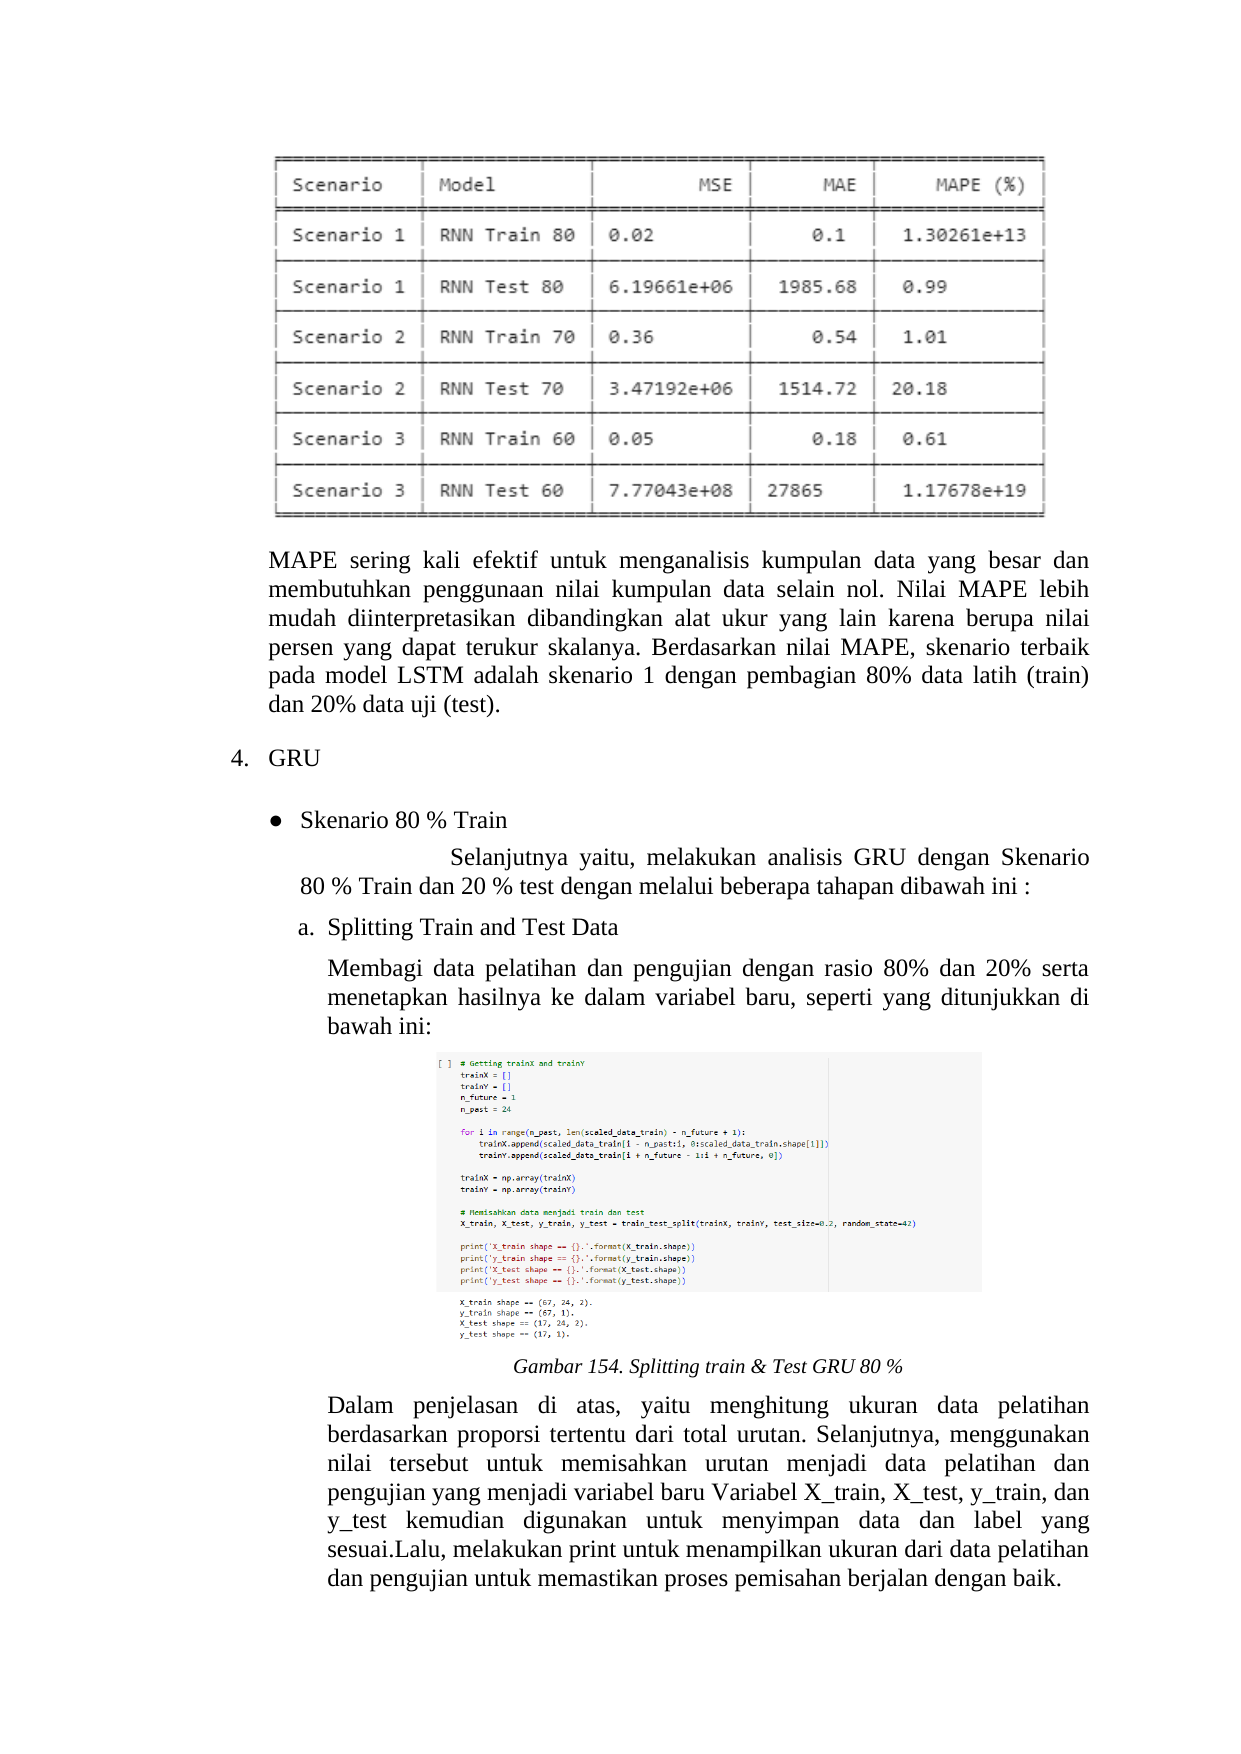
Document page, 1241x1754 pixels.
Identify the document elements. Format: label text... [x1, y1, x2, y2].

subtitle GRU [231, 743, 1090, 772]
subtitle Skenario 80 % Train [268, 805, 1090, 834]
subtitle Gambar 154. Splitting train & Test GRU 80 % [300, 1354, 1090, 1378]
text MAPE sering kali efektif untuk menganalisis kumpulan data yang besar dan membutuhkan penggunaan nilai kumpulan data selain nol. Nilai MAPE lebih mudah diinterpretasikan dibandingkan alat ukur yang lain karena berupa nilai persen yang dapat terukur skalanya. Berdasarkan nilai MAPE, skenario terbaik pada model LSTM adalah skenario 1 dengan pembagian 80% data latih (train) dan 20% data uji (test). [268, 545, 1090, 718]
text Selanjutnya yaitu, melakukan analisis GRU dengan Skenario 80 % Train dan 20 % test dengan melalui beberapa tahapan dibawah ini : [300, 842, 1090, 899]
picture [436, 1052, 982, 1342]
text Dalam penjelasan di atas, yaitu menghitung ukuran data pelatihan berdasarkan proporsi tertentu dari total urutan. Selanjutnya, menggunakan nilai tersebut untuk memisahkan urutan menjadi data pelatihan dan pengujian yang menjadi variabel baru Variabel X_train, X_test, y_train, dan y_test kemudian digunakan untuk menyimpan data dan label yang sesuai.Lalu, melakukan print untuk menampilkan ukuran dari data pelatihan dan pengujian untuk memastikan proses pemisahan berjalan dengan baik. [327, 1391, 1090, 1592]
list Splitting Train and Test Data [298, 912, 1090, 941]
text Membagi data pelatihan dan pengujian dengan rasio 80% dan 20% serta menetapkan hasilnya ke dalam variabel baru, seperti yang ditunjukkan di bawah ini: [327, 953, 1090, 1039]
picture [263, 150, 1052, 533]
